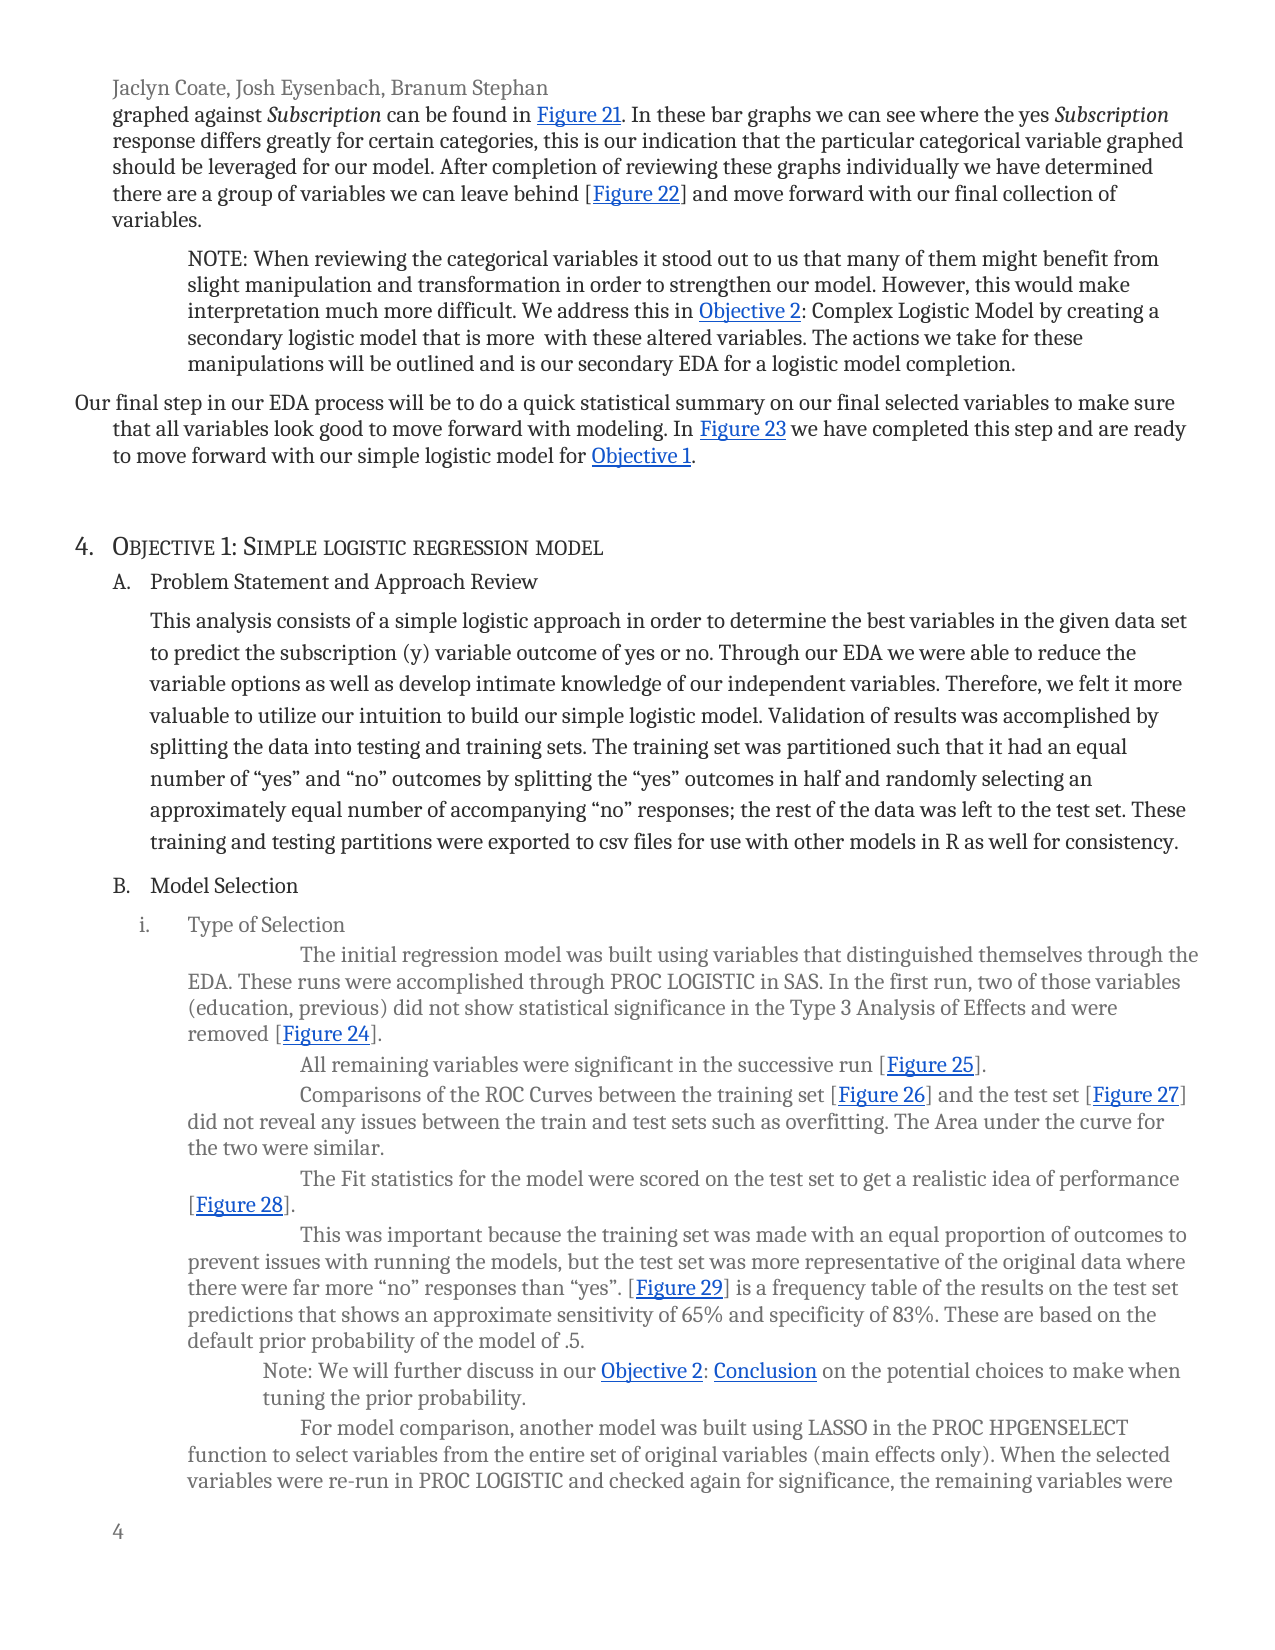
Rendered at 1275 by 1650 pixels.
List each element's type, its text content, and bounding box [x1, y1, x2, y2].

subtitle The Fit statistics for the model were scored on the test set to get a realistic idea of performance [Figure 28]. [187, 1165, 1200, 1218]
subtitle Model Selection [112, 873, 1200, 899]
subtitle Comparisons of the ROC Curves between the training set [Figure 26] and the test set [Figure 27] did not reveal any issues between the train and test sets such as overfitting. The Area under the curve for the two were similar. [187, 1082, 1200, 1161]
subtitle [187, 1415, 1200, 1494]
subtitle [75, 101, 1200, 233]
subtitle Note: We will further discuss in our Objective 2: Conclusion on the potential choices to make when tuning the prior probability. [262, 1358, 1200, 1411]
subtitle Our final step in our EDA process will be to do a quick statistical summary on our final selected variables to make sure that all variables look good to move forward with modeling. In Figure 23 we have completed this step and are ready to move forward with our simple logistic model for Objective 1. [75, 390, 1200, 469]
subtitle Type of Selection [150, 912, 1200, 938]
subtitle Problem Statement and Approach Review [112, 569, 1200, 595]
text This analysis consists of a simple logistic approach in order to determine the best variables in the given data set to predict the subscription (y) variable outcome of yes or no. Through our EDA we were able to reduce the variable options as well as develop intimate knowledge of our independent variables. Therefore, we felt it more valuable to utilize our intuition to build our simple logistic model. Validation of results was accomplished by splitting the data into testing and training sets. The training set was partitioned such that it had an equal number of “yes” and “no” outcomes by splitting the “yes” outcomes in half and randomly selecting an approximately equal number of accompanying “no” responses; the rest of the data was left to the test set. These training and testing partitions were exported to csv files for use with other models in R as well for consistency. [150, 608, 1200, 855]
subtitle This was important because the training set was made with an equal proportion of outcomes to prevent issues with running the models, but the test set was more representative of the original data where there were far more “no” responses than “yes”. [Figure 29] is a frequency table of the results on the test set predictions that shows an approximate sensitivity of 65% and specificity of 83%. These are based on the default prior probability of the model of .5. [187, 1222, 1200, 1354]
subtitle The initial regression model was built using variables that distinguished themselves through the EDA. These runs were accomplished through PROC LOGISTIC in SAS. In the first run, two of those variables (education, previous) did not show statistical significance in the Type 3 Analysis of Effects and were removed [Figure 24]. [187, 942, 1200, 1047]
subtitle NOTE: When reviewing the categorical variables it stood out to us that many of them might benefit from slight manipulation and transformation in order to strengthen our model. However, this would make interpretation much more difficult. We address this in Objective 2: Complex Logistic Model by creating a secondary logistic model that is more with these altered variables. The actions we take for these manipulations will be outlined and is our secondary EDA for a logistic model completion. [187, 246, 1200, 377]
subtitle All remaining variables were significant in the successive run [Figure 25]. [187, 1052, 1200, 1078]
subtitle Objective 1: Simple logistic regression model [75, 531, 1200, 563]
